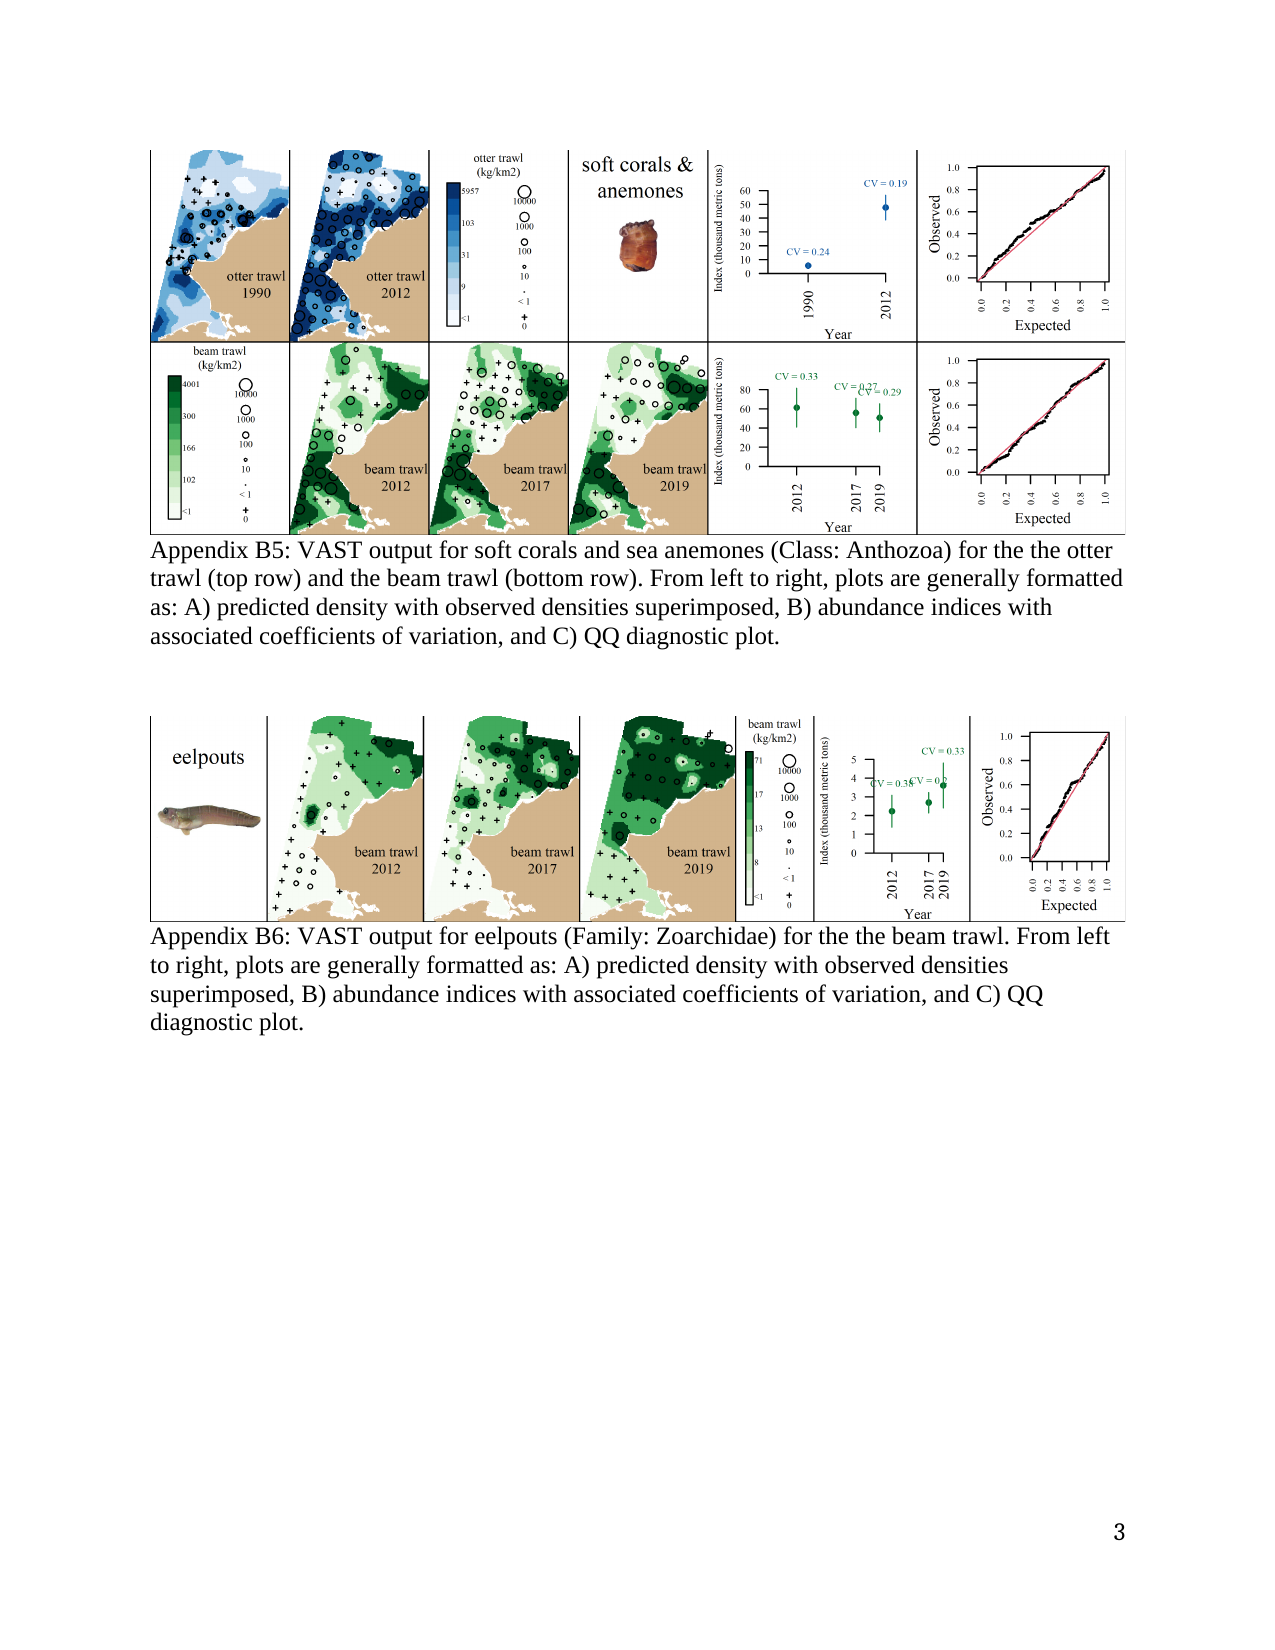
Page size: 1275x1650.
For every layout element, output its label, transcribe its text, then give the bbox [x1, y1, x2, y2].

picture [150, 150, 1125, 535]
text Appendix B5: VAST output for soft corals and sea anemones (Class: Anthozoa) for the the otter trawl (top row) and the beam trawl (bottom row). From left to right, plots are generally formatted as: A) predicted density with observed densities superimposed, B) abundance indices with associated coefficients of variation, and C) QQ diagnostic plot. [150, 535, 1125, 650]
text Appendix B6: VAST output for eelpouts (Family: Zoarchidae) for the the beam trawl. From left to right, plots are generally formatted as: A) predicted density with observed densities superimposed, B) abundance indices with associated coefficients of variation, and C) QQ diagnostic plot. [150, 922, 1125, 1036]
picture [150, 716, 1125, 922]
